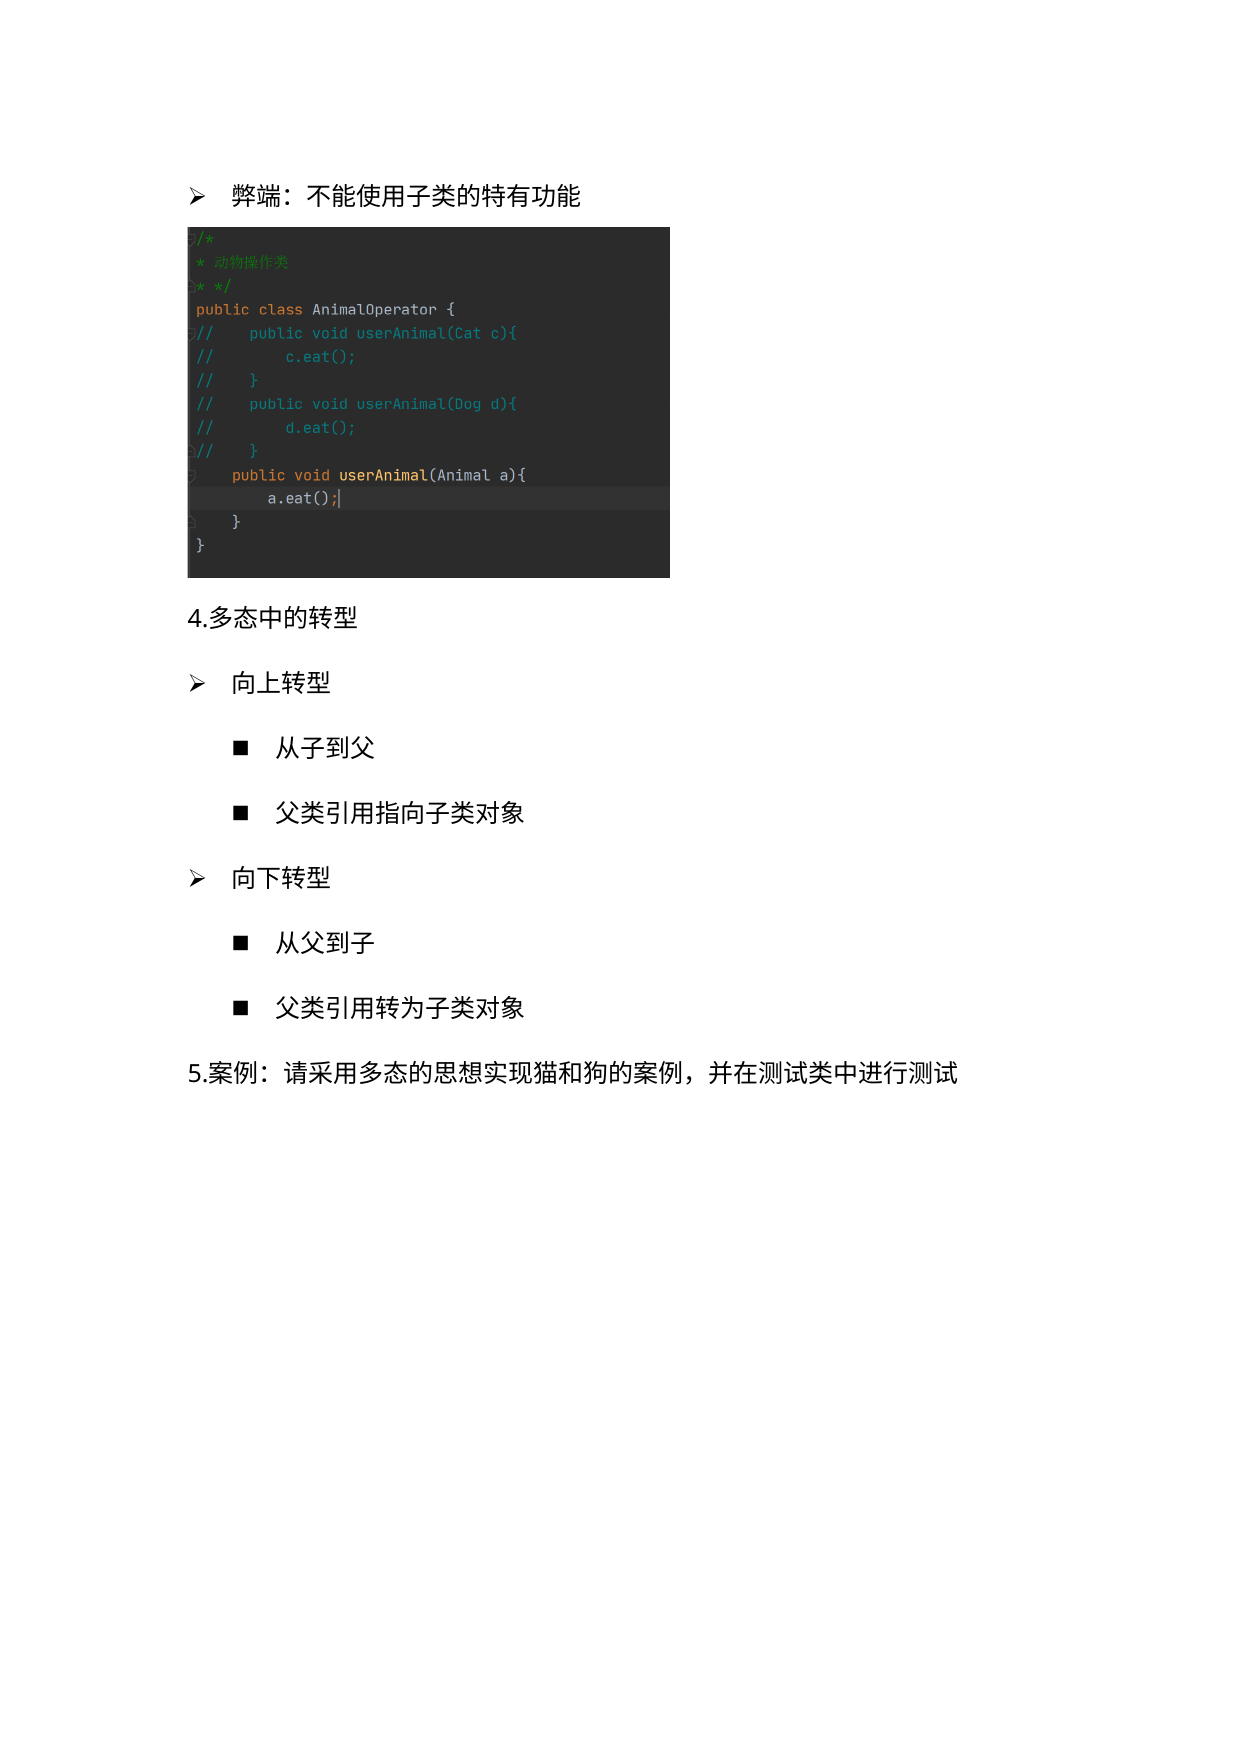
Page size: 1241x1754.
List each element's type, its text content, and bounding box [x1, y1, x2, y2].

list 向上转型 [187, 649, 1053, 714]
list 弊端：不能使用子类的特有功能 [187, 162, 1053, 227]
list 从子到父 [231, 714, 1053, 779]
list 父类引用指向子类对象 [231, 779, 1053, 844]
list 向下转型 [187, 844, 1053, 909]
list 从父到子 [231, 909, 1053, 974]
text 4.多态中的转型 [187, 584, 1053, 649]
list 父类引用转为子类对象 [231, 974, 1053, 1039]
text 5.案例：请采用多态的思想实现猫和狗的案例，并在测试类中进行测试 [187, 1039, 1053, 1104]
picture [187, 227, 670, 578]
